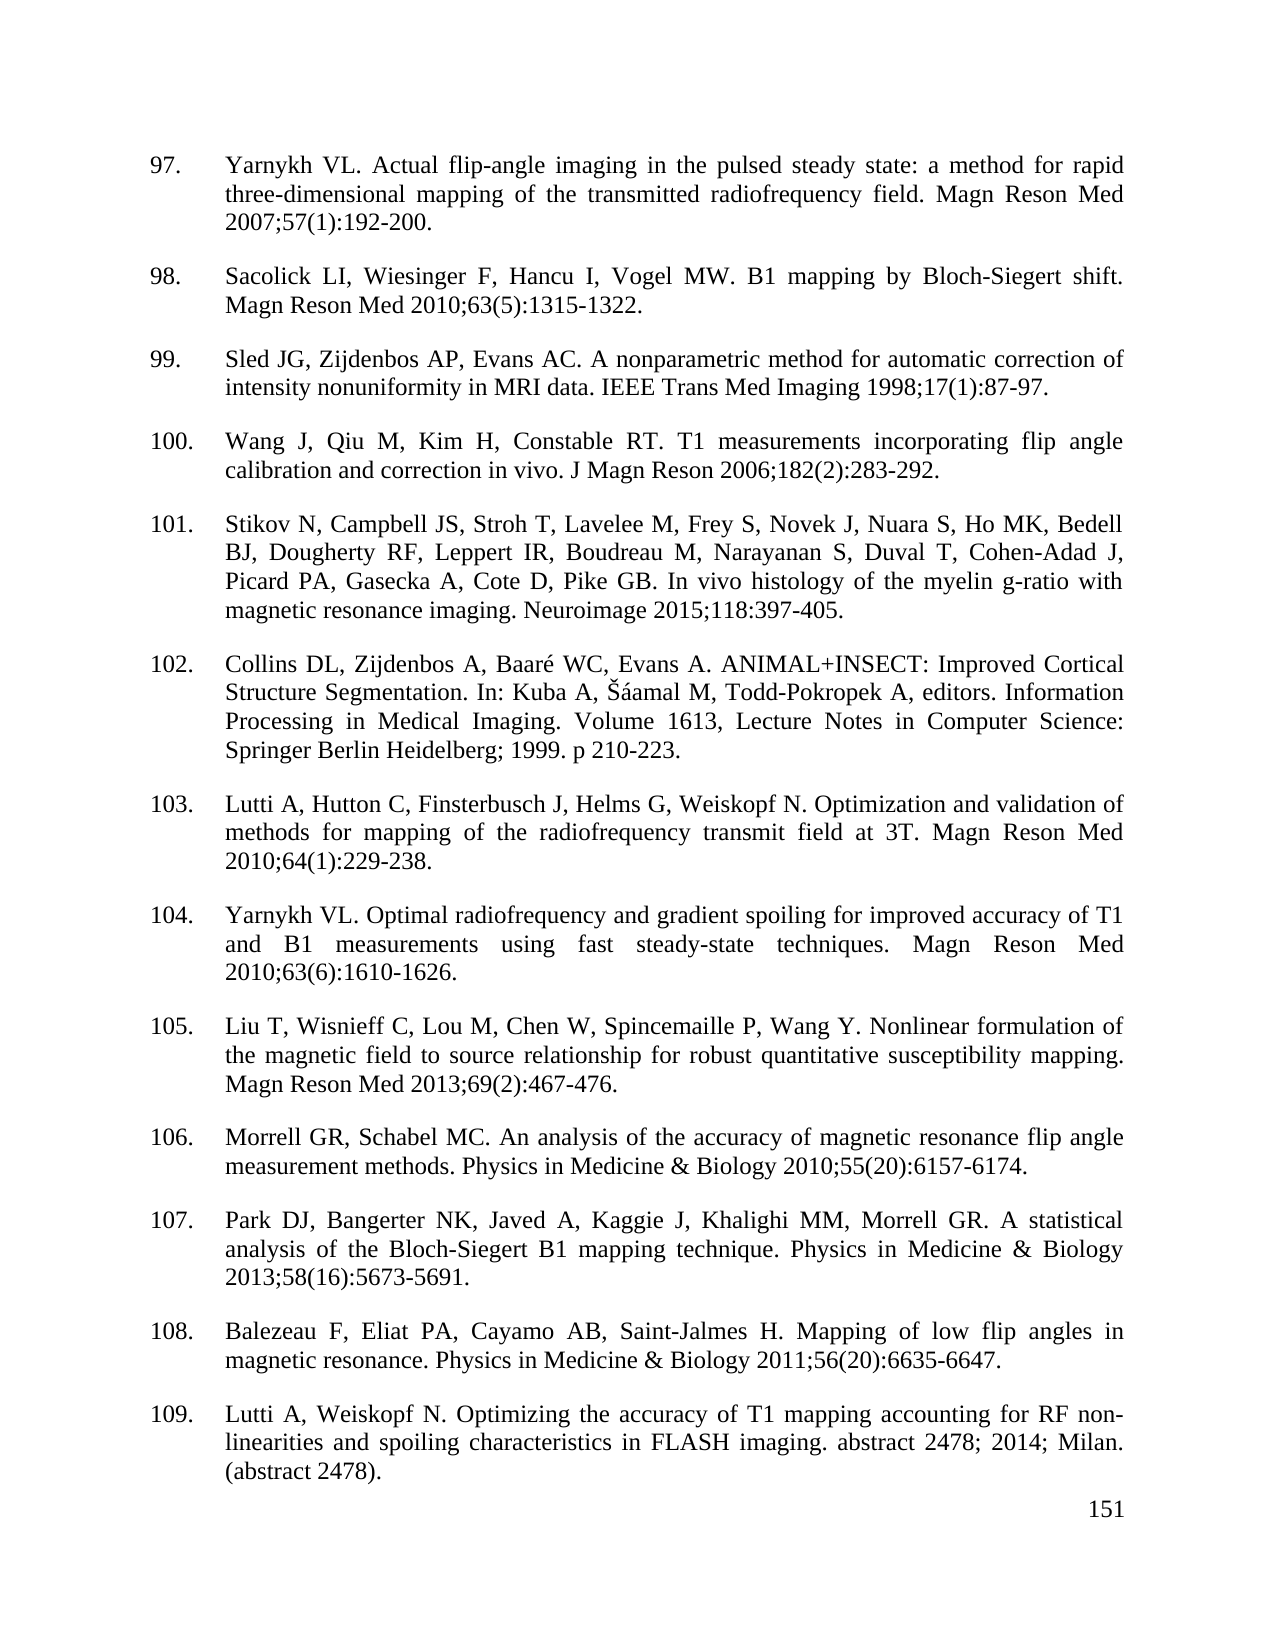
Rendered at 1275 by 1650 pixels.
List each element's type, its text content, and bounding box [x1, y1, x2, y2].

text 103. Lutti A, Hutton C, Finsterbusch J, Helms G, Weiskopf N. Optimization and validation of methods for mapping of the radiofrequency transmit field at 3T. Magn Reson Med 2010;64(1):229-238. [150, 789, 1125, 875]
text 104. Yarnykh VL. Optimal radiofrequency and gradient spoiling for improved accuracy of T1 and B1 measurements using fast steady-state techniques. Magn Reson Med 2010;63(6):1610-1626. [150, 900, 1125, 986]
text 102. Collins DL, Zijdenbos A, Baaré WC, Evans A. ANIMAL+INSECT: Improved Cortical Structure Segmentation. In: Kuba A, Šáamal M, Todd-Pokropek A, editors. Information Processing in Medical Imaging. Volume 1613, Lecture Notes in Computer Science: Springer Berlin Heidelberg; 1999. p 210-223. [150, 649, 1125, 764]
text 101. Stikov N, Campbell JS, Stroh T, Lavelee M, Frey S, Novek J, Nuara S, Ho MK, Bedell BJ, Dougherty RF, Leppert IR, Boudreau M, Narayanan S, Duval T, Cohen-Adad J, Picard PA, Gasecka A, Cote D, Pike GB. In vivo histology of the myelin g-ratio with magnetic resonance imaging. Neuroimage 2015;118:397-405. [150, 509, 1125, 624]
text 107. Park DJ, Bangerter NK, Javed A, Kaggie J, Khalighi MM, Morrell GR. A statistical analysis of the Bloch-Siegert B1 mapping technique. Physics in Medicine & Biology 2013;58(16):5673-5691. [150, 1205, 1125, 1291]
text 108. Balezeau F, Eliat PA, Cayamo AB, Saint-Jalmes H. Mapping of low flip angles in magnetic resonance. Physics in Medicine & Biology 2011;56(20):6635-6647. [150, 1316, 1125, 1374]
text 105. Liu T, Wisnieff C, Lou M, Chen W, Spincemaille P, Wang Y. Nonlinear formulation of the magnetic field to source relationship for robust quantitative susceptibility mapping. Magn Reson Med 2013;69(2):467-476. [150, 1011, 1125, 1097]
text 98. Sacolick LI, Wiesinger F, Hancu I, Vogel MW. B1 mapping by Bloch-Siegert shift. Magn Reson Med 2010;63(5):1315-1322. [150, 261, 1125, 319]
text 97. Yarnykh VL. Actual flip-angle imaging in the pulsed steady state: a method for rapid three-dimensional mapping of the transmitted radiofrequency field. Magn Reson Med 2007;57(1):192-200. [150, 150, 1125, 236]
text 100. Wang J, Qiu M, Kim H, Constable RT. T1 measurements incorporating flip angle calibration and correction in vivo. J Magn Reson 2006;182(2):283-292. [150, 426, 1125, 484]
text 109. Lutti A, Weiskopf N. Optimizing the accuracy of T1 mapping accounting for RF non-linearities and spoiling characteristics in FLASH imaging. abstract 2478; 2014; Milan. (abstract 2478). [150, 1399, 1125, 1485]
text 99. Sled JG, Zijdenbos AP, Evans AC. A nonparametric method for automatic correction of intensity nonuniformity in MRI data. IEEE Trans Med Imaging 1998;17(1):87-97. [150, 344, 1125, 401]
text 106. Morrell GR, Schabel MC. An analysis of the accuracy of magnetic resonance flip angle measurement methods. Physics in Medicine & Biology 2010;55(20):6157-6174. [150, 1122, 1125, 1180]
